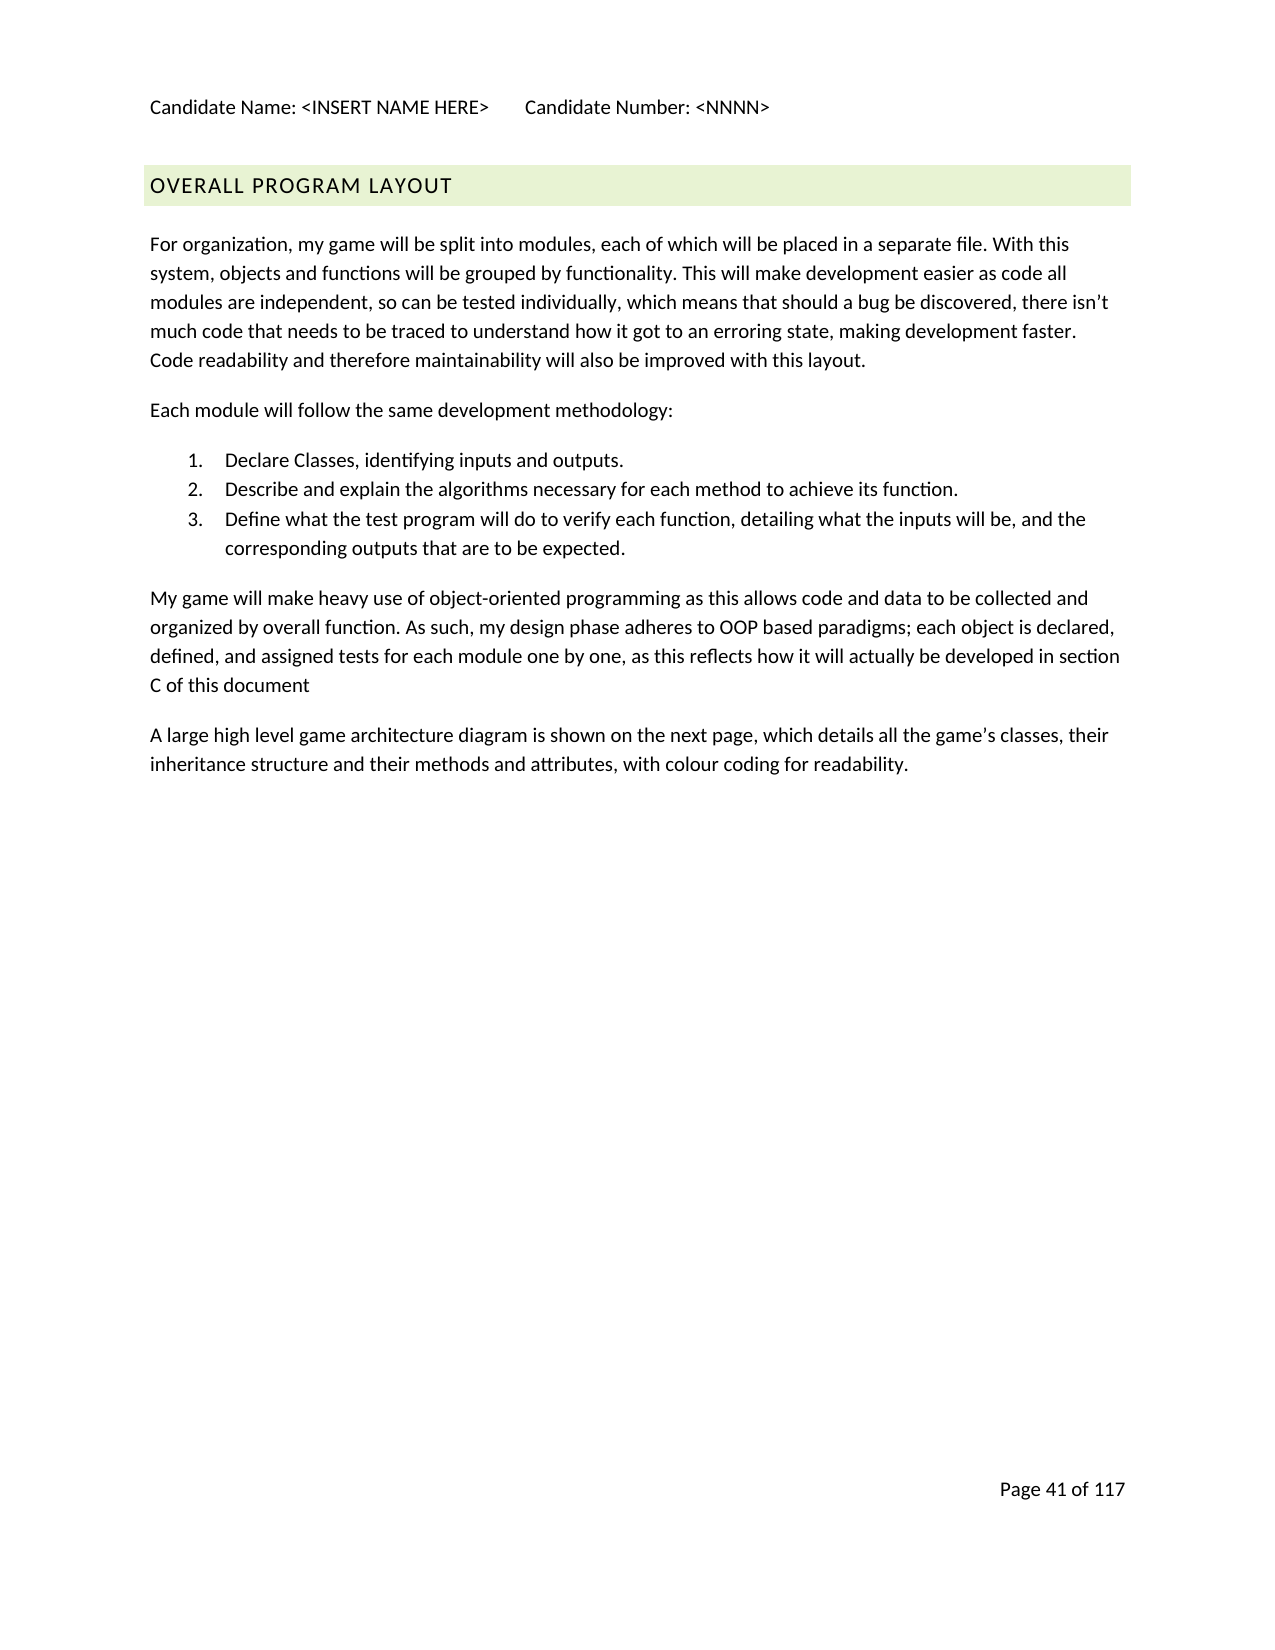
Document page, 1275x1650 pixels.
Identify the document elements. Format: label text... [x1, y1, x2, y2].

list Define what the test program will do to verify each function, detailing what the inputs will be, and the corresponding outputs that are to be expected. [187, 506, 1125, 560]
subtitle Overall program layout [150, 171, 1125, 199]
list Describe and explain the algorithms necessary for each method to achieve its function. [187, 477, 1125, 502]
text My game will make heavy use of object-oriented programming as this allows code and data to be collected and organized by overall function. As such, my design phase adheres to OOP based paradigms; each object is declared, defined, and assigned tests for each module one by one, as this reflects how it will actually be developed in section C of this document [150, 585, 1125, 698]
text Each module will follow the same development methodology: [150, 397, 1125, 423]
text A large high level game architecture diagram is shown on the next page, which details all the game’s classes, their inheritance structure and their methods and attributes, with colour coding for readability. [150, 722, 1125, 777]
list Declare Classes, identifying inputs and outputs. [187, 447, 1125, 473]
text For organization, my game will be split into modules, each of which will be placed in a separate file. With this system, objects and functions will be grouped by functionality. This will make development easier as code all modules are independent, so can be tested individually, which means that should a bug be discovered, there isn’t much code that needs to be traced to understand how it got to an erroring state, making development faster. Code readability and therefore maintainability will also be improved with this layout. [150, 231, 1125, 373]
